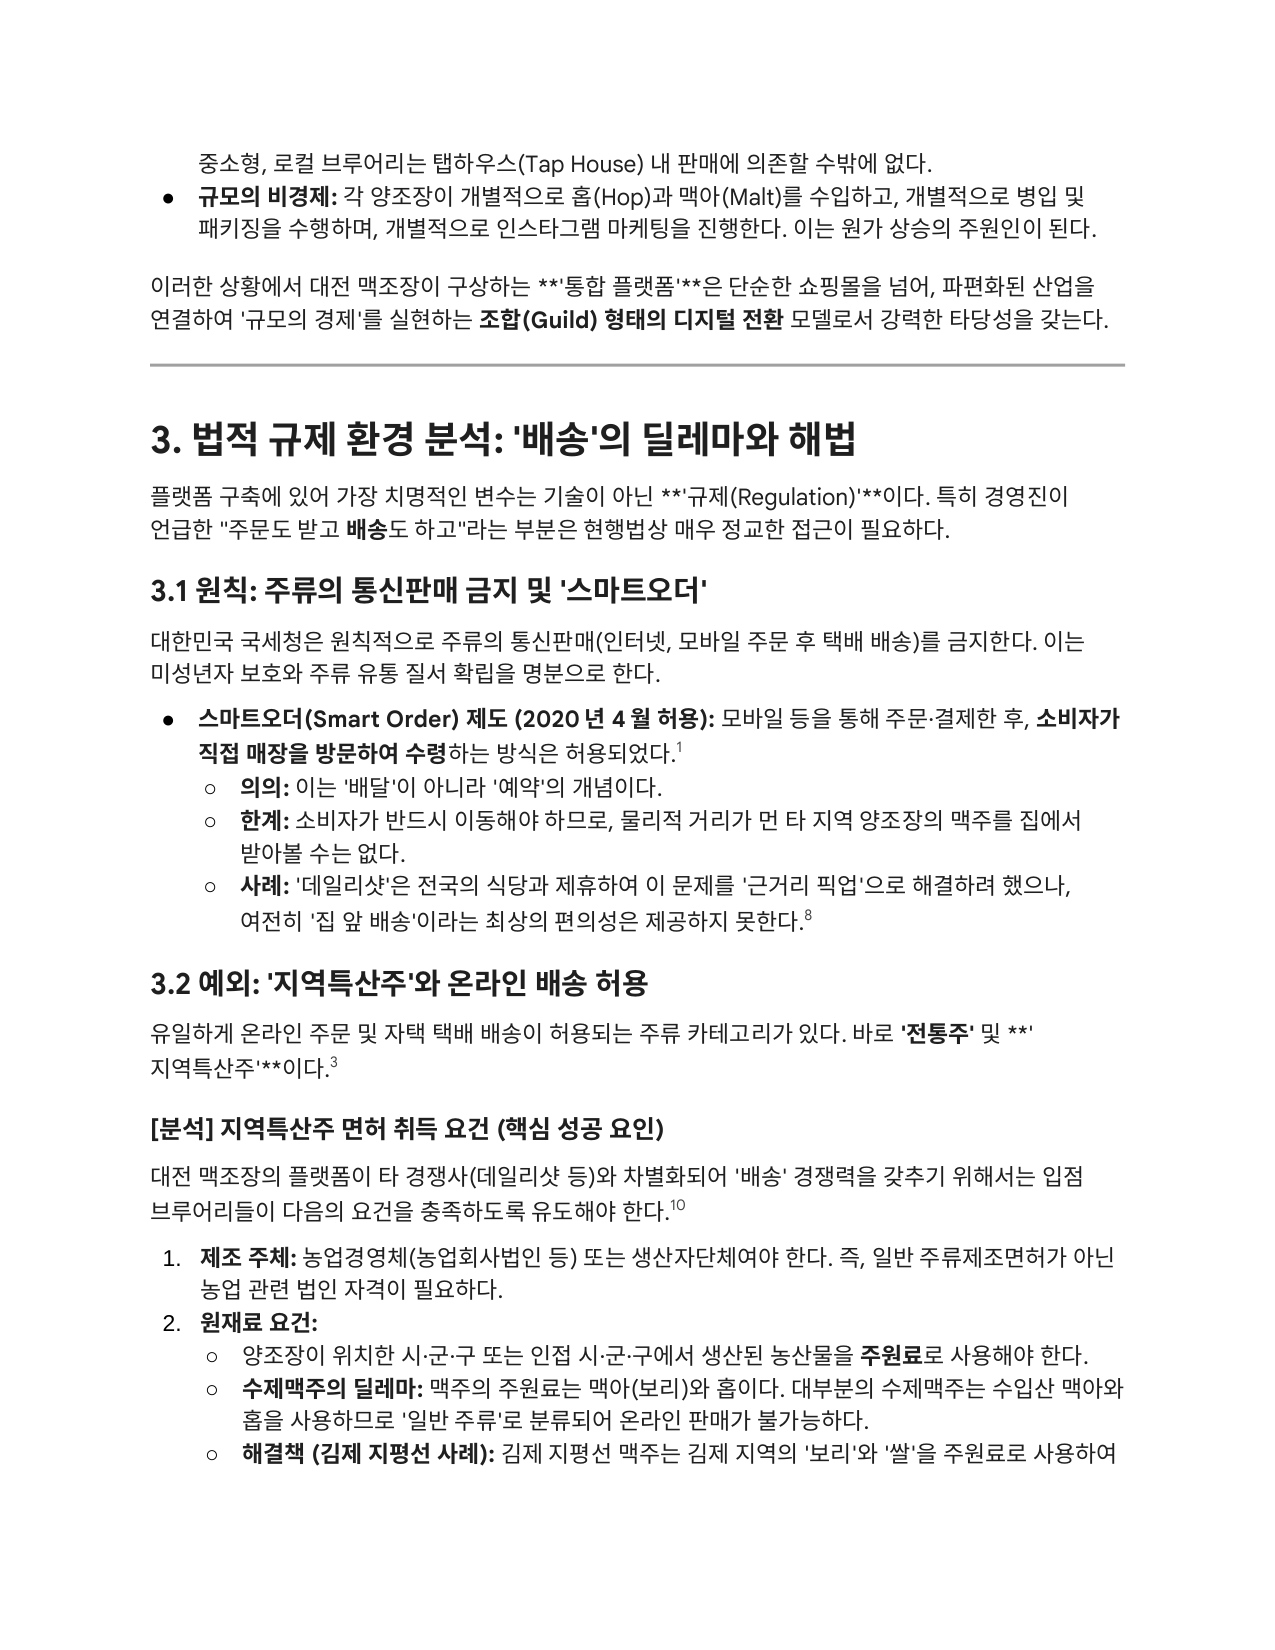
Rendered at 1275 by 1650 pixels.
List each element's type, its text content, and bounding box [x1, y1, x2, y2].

list 수제맥주의 딜레마: 맥주의 주원료는 맥아(보리)와 홉이다. 대부분의 수제맥주는 수입산 맥아와 홉을 사용하므로 '일반 주류'로 분류되어 온라인 판매가 불가능하다. [205, 1375, 1125, 1436]
list 스마트오더(Smart Order) 제도 (2020년 4월 허용): 모바일 등을 통해 주문·결제한 후, 소비자가 직접 매장을 방문하여 수령하는 방식은 허용되었다.1 [161, 706, 1125, 770]
subtitle 3.2 예외: '지역특산주'와 온라인 배송 허용 [150, 966, 1125, 1003]
text 대전 맥조장의 플랫폼이 타 경쟁사(데일리샷 등)와 차별화되어 '배송' 경쟁력을 갖추기 위해서는 입점 브루어리들이 다음의 요건을 충족하도록 유도해야 한다.10 [150, 1163, 1125, 1227]
list 의의: 이는 '배달'이 아니라 '예약'의 개념이다. [203, 774, 1125, 803]
list 한계: 소비자가 반드시 이동해야 하므로, 물리적 거리가 먼 타 지역 양조장의 맥주를 집에서 받아볼 수는 없다. [203, 807, 1125, 869]
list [161, 150, 1125, 179]
subtitle [분석] 지역특산주 면허 취득 요건 (핵심 성공 요인) [150, 1114, 1125, 1146]
list 양조장이 위치한 시·군·구 또는 인접 시·군·구에서 생산된 농산물을 주원료로 사용해야 한다. [205, 1342, 1125, 1371]
subtitle 3. 법적 규제 환경 분석: '배송'의 딜레마와 해법 [150, 367, 1125, 464]
text 유일하게 온라인 주문 및 자택 택배 배송이 허용되는 주류 카테고리가 있다. 바로 '전통주' 및 **'지역특산주'**이다.3 [150, 1021, 1125, 1085]
list 사례: '데일리샷'은 전국의 식당과 제휴하여 이 문제를 '근거리 픽업'으로 해결하려 했으나, 여전히 '집 앞 배송'이라는 최상의 편의성은 제공하지 못한다.8 [203, 873, 1125, 937]
list 원재료 요건: [162, 1309, 1125, 1338]
text 이러한 상황에서 대전 맥조장이 구상하는 **'통합 플랫폼'**은 단순한 쇼핑몰을 넘어, 파편화된 산업을 연결하여 '규모의 경제'를 실현하는 조합(Guild) 형태의 디지털 전환 모델로서 강력한 타당성을 갖는다. [150, 273, 1125, 334]
list 제조 주체: 농업경영체(농업회사법인 등) 또는 생산자단체여야 한다. 즉, 일반 주류제조면허가 아닌 농업 관련 법인 자격이 필요하다. [162, 1244, 1125, 1306]
text 플랫폼 구축에 있어 가장 치명적인 변수는 기술이 아닌 **'규제(Regulation)'**이다. 특히 경영진이 언급한 "주문도 받고 배송도 하고"라는 부분은 현행법상 매우 정교한 접근이 필요하다. [150, 483, 1125, 544]
list 규모의 비경제: 각 양조장이 개별적으로 홉(Hop)과 맥아(Malt)를 수입하고, 개별적으로 병입 및 패키징을 수행하며, 개별적으로 인스타그램 마케팅을 진행한다. 이는 원가 상승의 주원인이 된다. [161, 183, 1125, 244]
subtitle 3.1 원칙: 주류의 통신판매 금지 및 '스마트오더' [150, 573, 1125, 610]
text 대한민국 국세청은 원칙적으로 주류의 통신판매(인터넷, 모바일 주문 후 택배 배송)를 금지한다. 이는 미성년자 보호와 주류 유통 질서 확립을 명분으로 한다. [150, 628, 1125, 689]
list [205, 1440, 1125, 1469]
